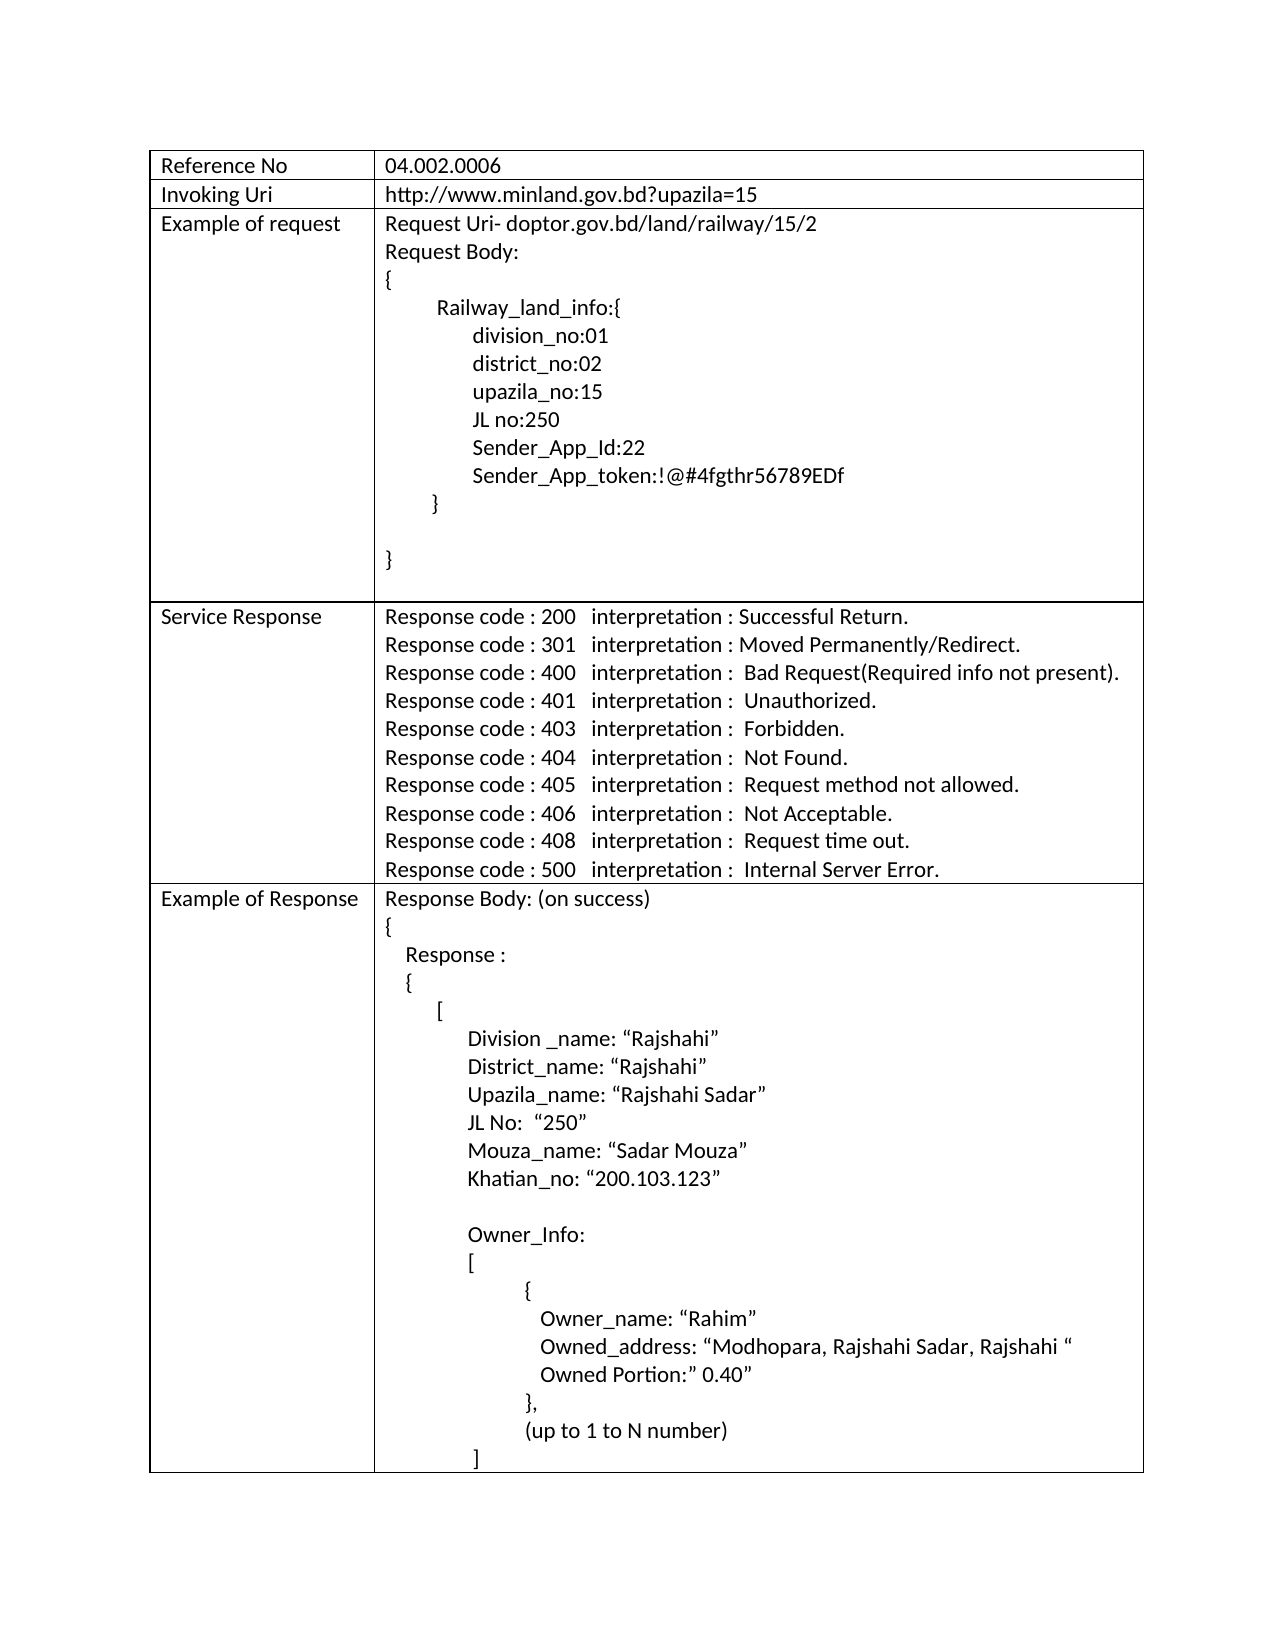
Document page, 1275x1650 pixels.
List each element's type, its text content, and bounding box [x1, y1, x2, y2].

table_cell Example of Response [151, 884, 374, 1472]
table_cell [375, 884, 1143, 1472]
table_cell Request Uri- doptor.gov.bd/land/railway/15/2 Request Body: { Railway_land_info:{ division_no:01 district_no:02 upazila_no:15 JL no:250 Sender_App_Id:22 Sender_App_token:!@#4fgthr56789EDf } } [375, 209, 1143, 601]
table_header Reference No [151, 151, 374, 179]
table_cell Example of request [151, 209, 374, 601]
table_cell Service Response [151, 603, 374, 883]
table_header 04.002.0006 [375, 151, 1143, 179]
table_cell http://www.minland.gov.bd?upazila=15 [375, 180, 1143, 208]
table_cell Response code : 200 interpretation : Successful Return. Response code : 301 interpretation : Moved Permanently/Redirect. Response code : 400 interpretation : Bad Request(Required info not present). Response code : 401 interpretation : Unauthorized. Response code : 403 interpretation : Forbidden. Response code : 404 interpretation : Not Found. Response code : 405 interpretation : Request method not allowed. Response code : 406 interpretation : Not Acceptable. Response code : 408 interpretation : Request time out. Response code : 500 interpretation : Internal Server Error. [375, 603, 1143, 883]
table_cell Invoking Uri [151, 180, 374, 208]
